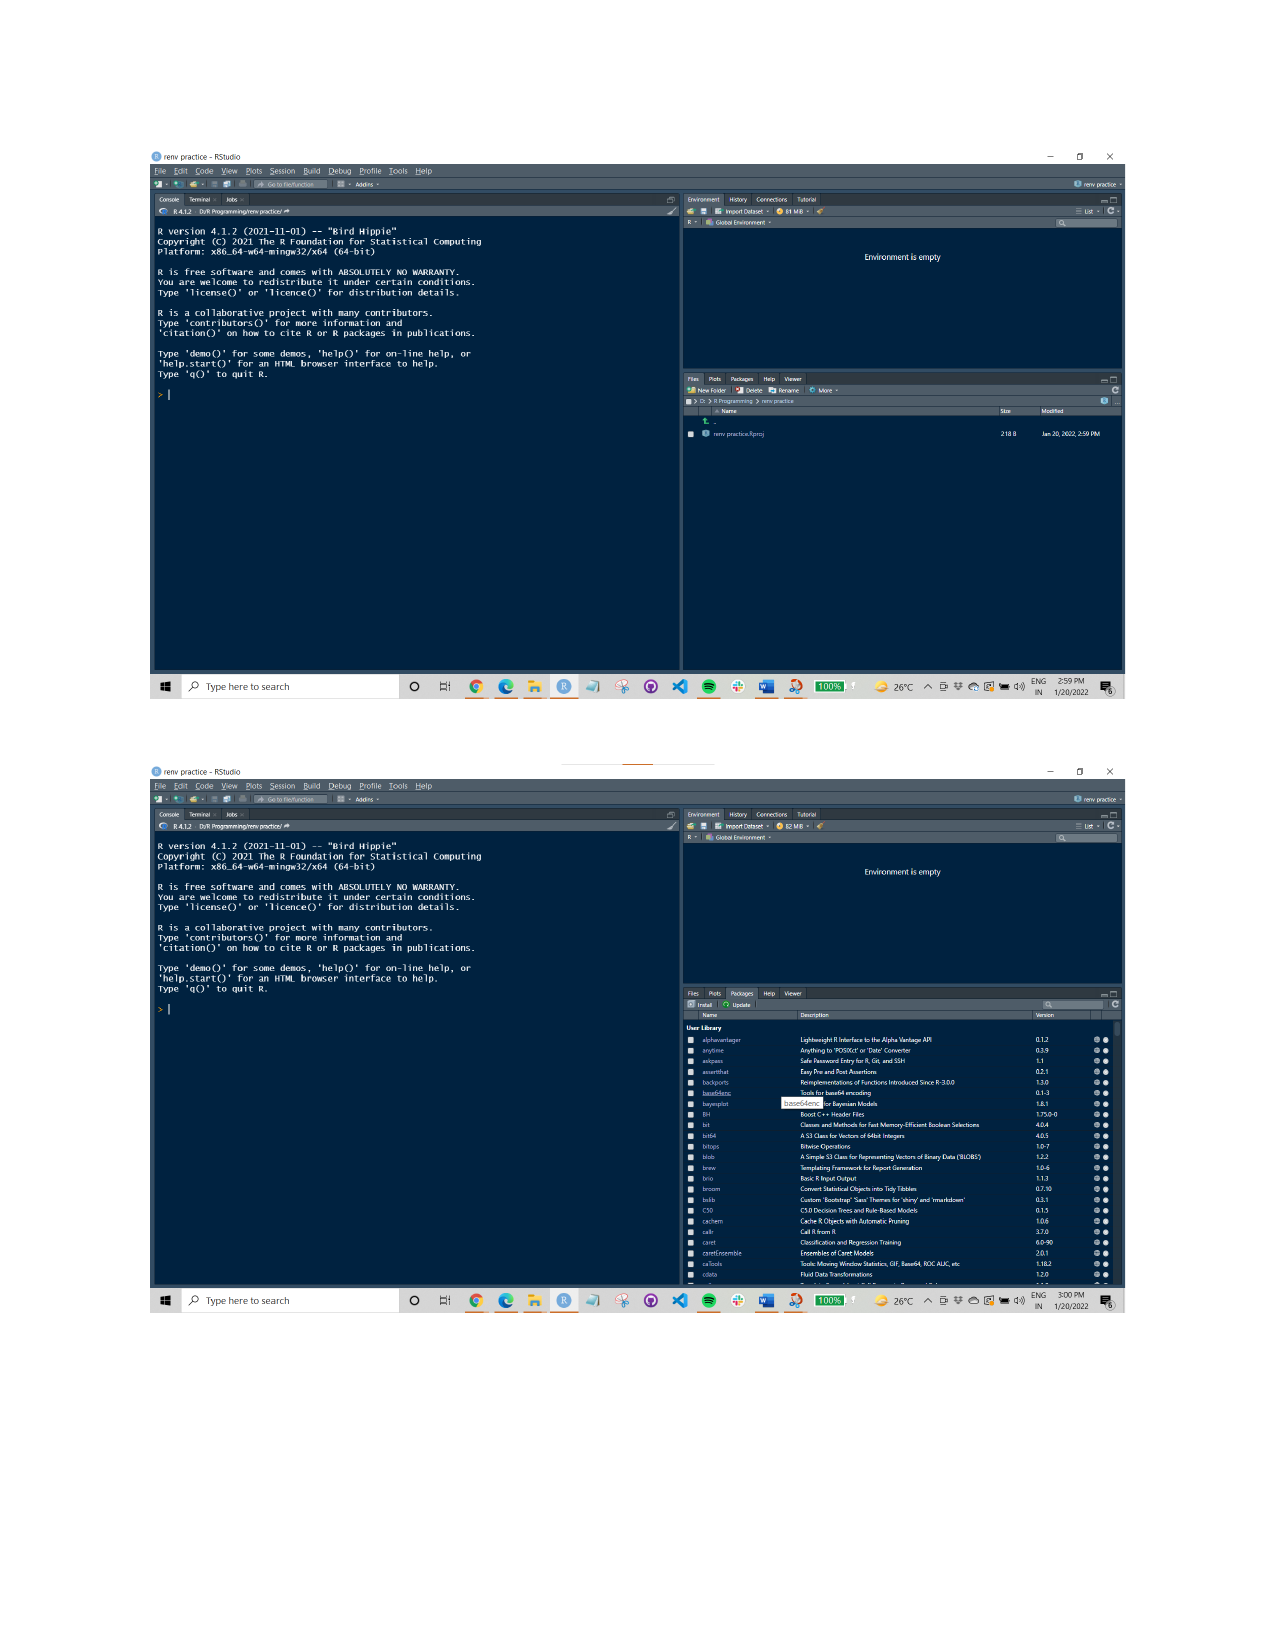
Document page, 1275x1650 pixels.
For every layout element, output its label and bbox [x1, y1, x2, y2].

picture [150, 150, 1125, 699]
picture [150, 764, 1125, 1313]
